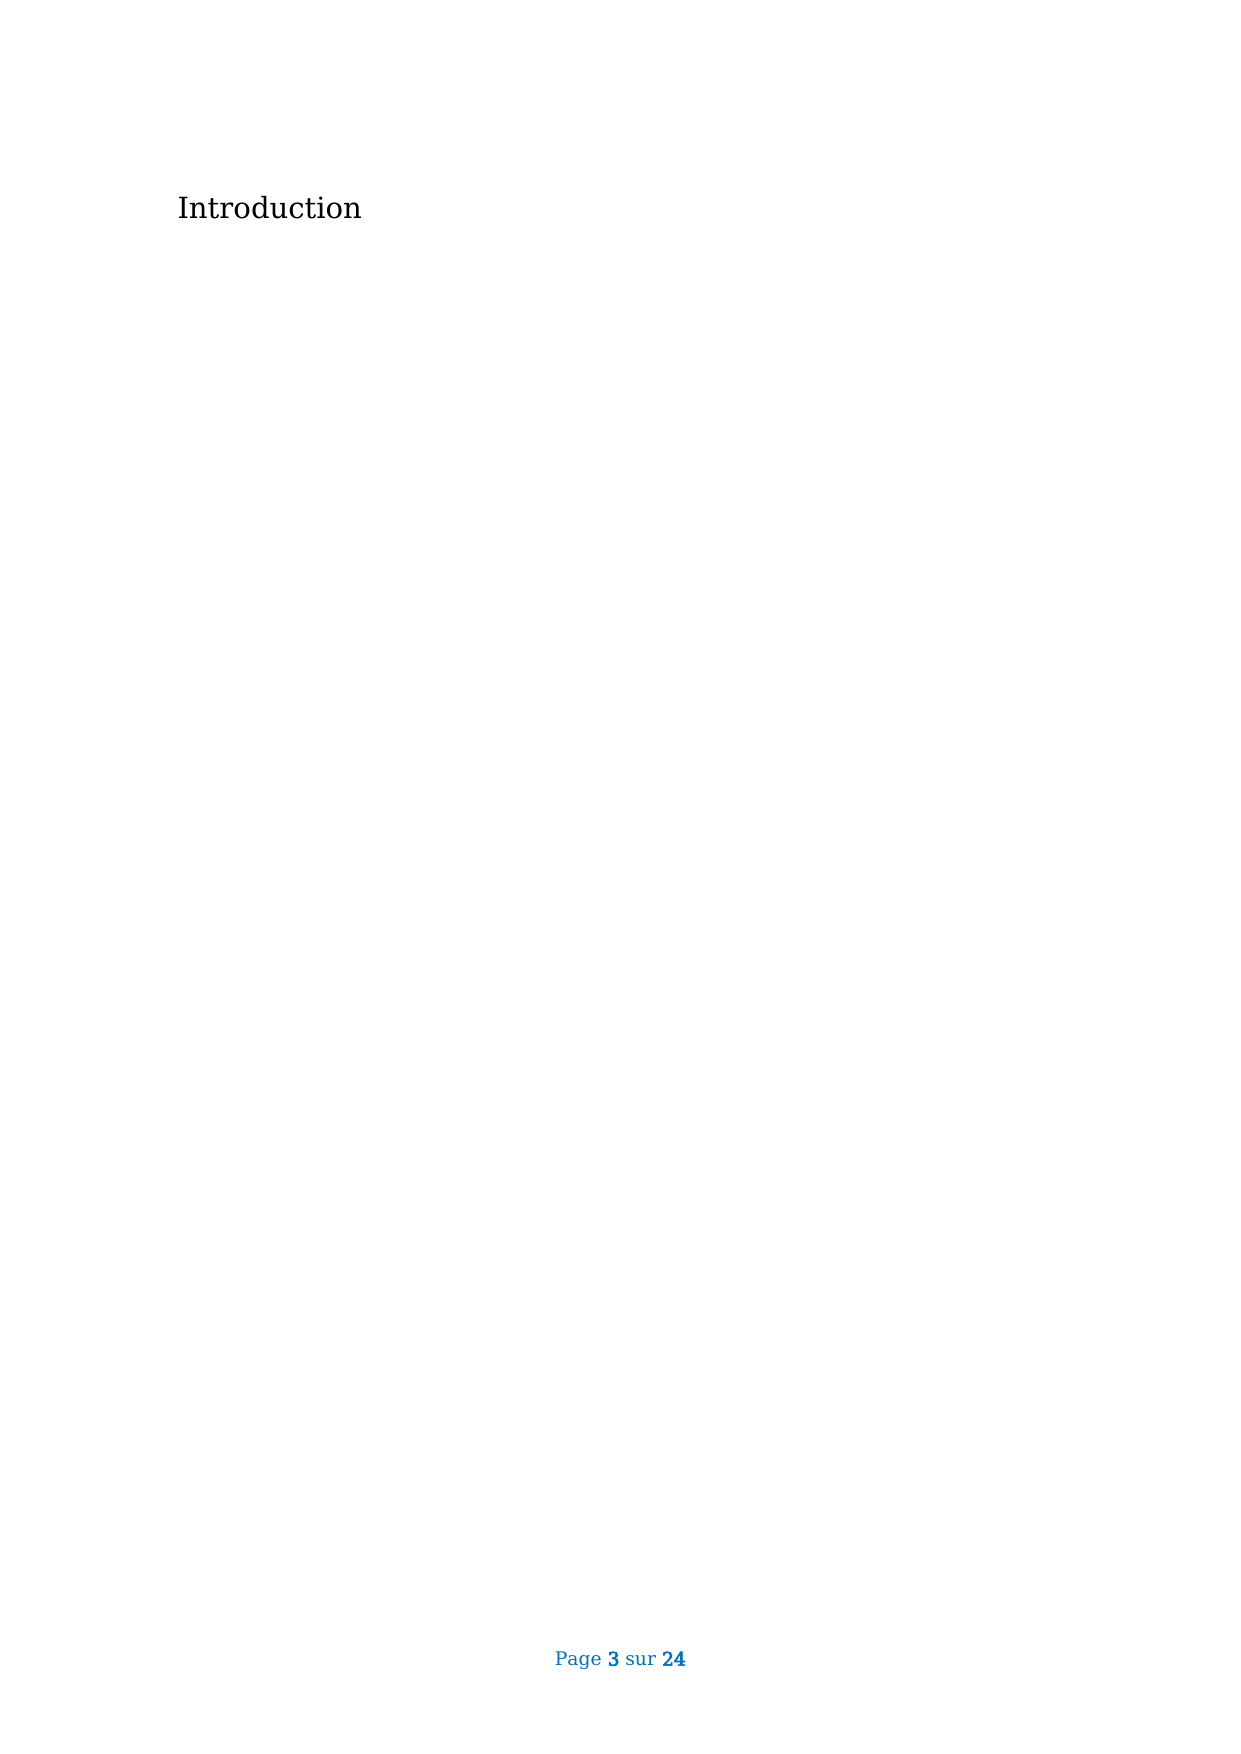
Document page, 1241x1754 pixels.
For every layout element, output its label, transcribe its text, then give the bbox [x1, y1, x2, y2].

subtitle Introduction [177, 189, 1093, 224]
